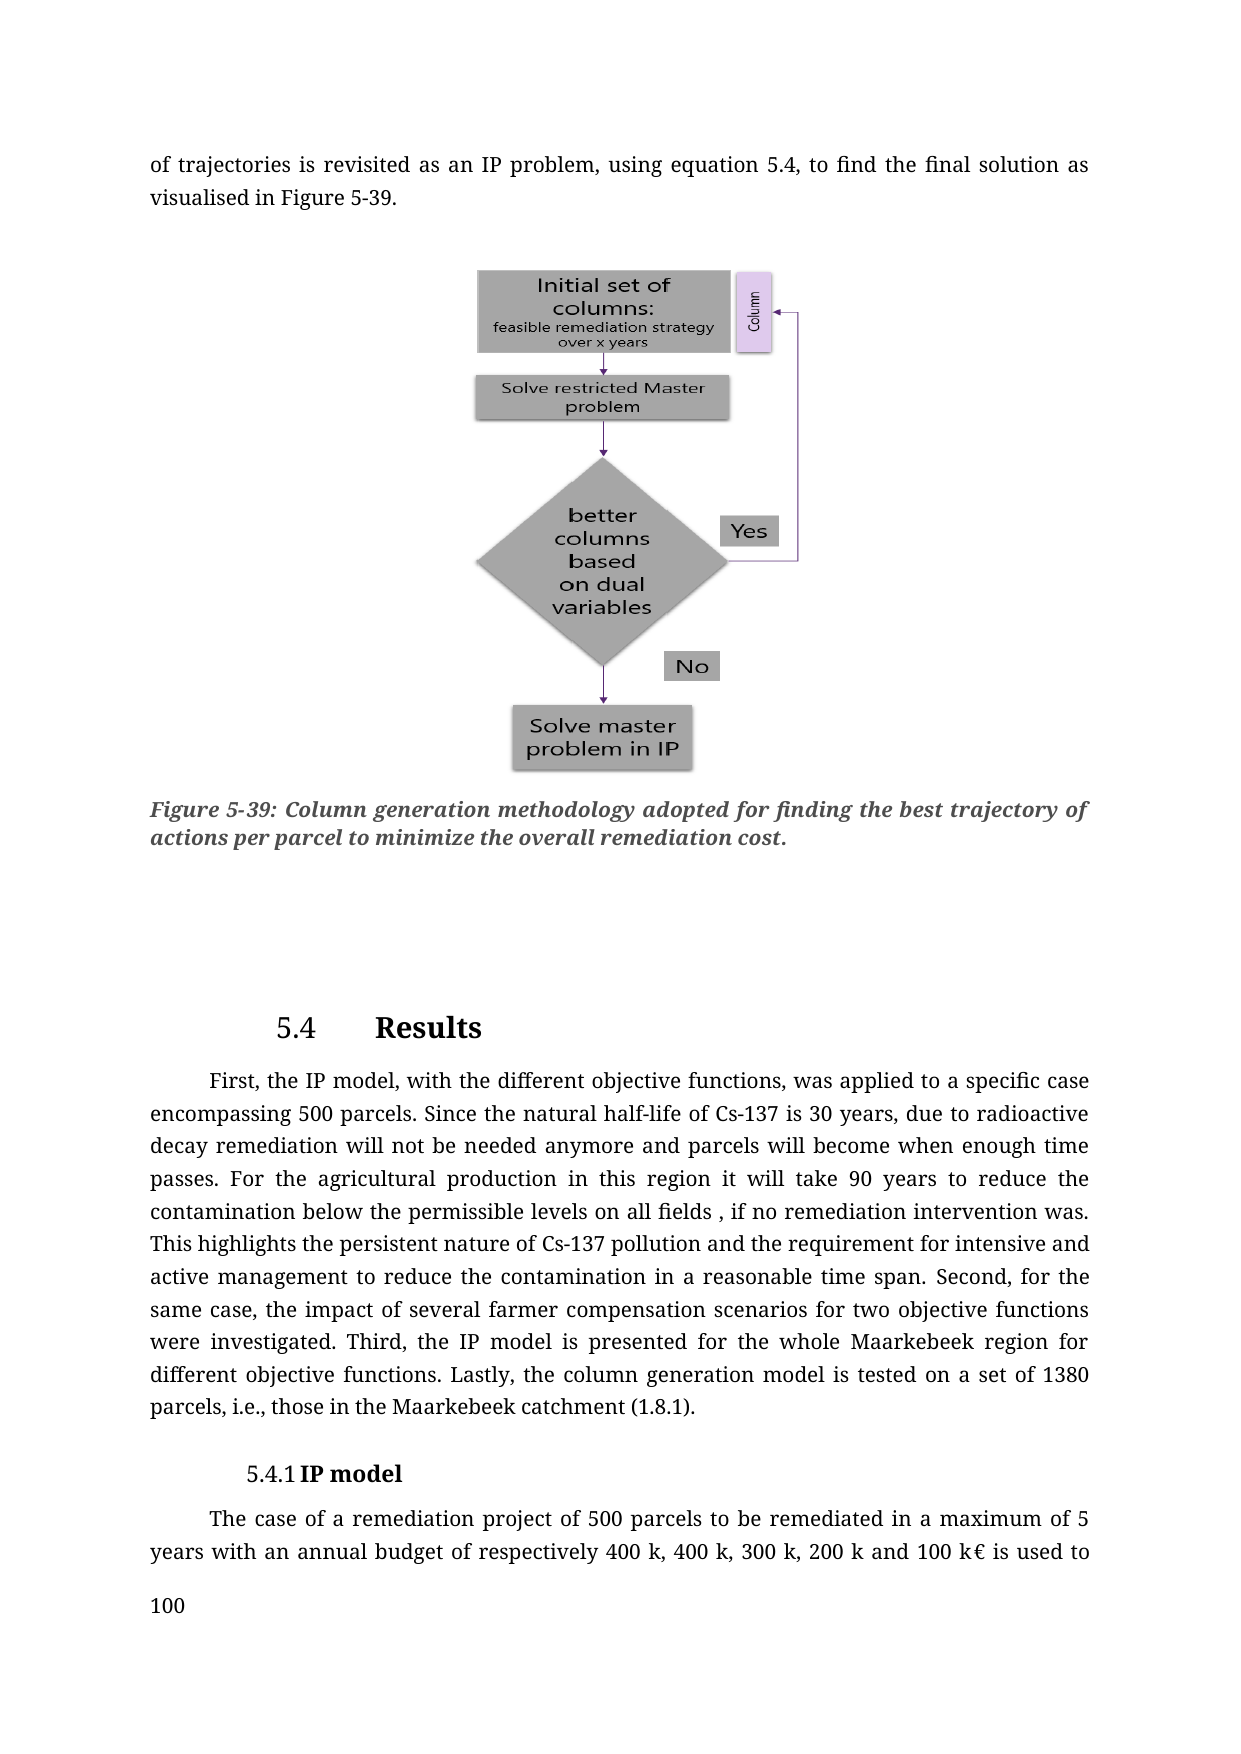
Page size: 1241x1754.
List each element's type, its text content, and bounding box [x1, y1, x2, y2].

picture [384, 247, 856, 795]
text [150, 150, 1090, 211]
subtitle Results [217, 1007, 1090, 1047]
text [150, 1504, 1090, 1566]
text First, the IP model, with the different objective functions, was applied to a specific case encompassing 500 parcels. Since the natural half-life of Cs-137 is 30 years, due to radioactive decay remediation will not be needed anymore and parcels will become when enough time passes. For the agricultural production in this region it will take 90 years to reduce the contamination below the permissible levels on all fields , if no remediation intervention was. This highlights the persistent nature of Cs-137 pollution and the requirement for intensive and active management to reduce the contamination in a reasonable time span. Second, for the same case, the impact of several farmer compensation scenarios for two objective functions were investigated. Third, the IP model is presented for the whole Maarkebeek region for different objective functions. Lastly, the column generation model is tested on a set of 1380 parcels, i.e., those in the Maarkebeek catchment (1.8.1). [150, 1066, 1090, 1421]
subtitle IP model [187, 1458, 1090, 1489]
